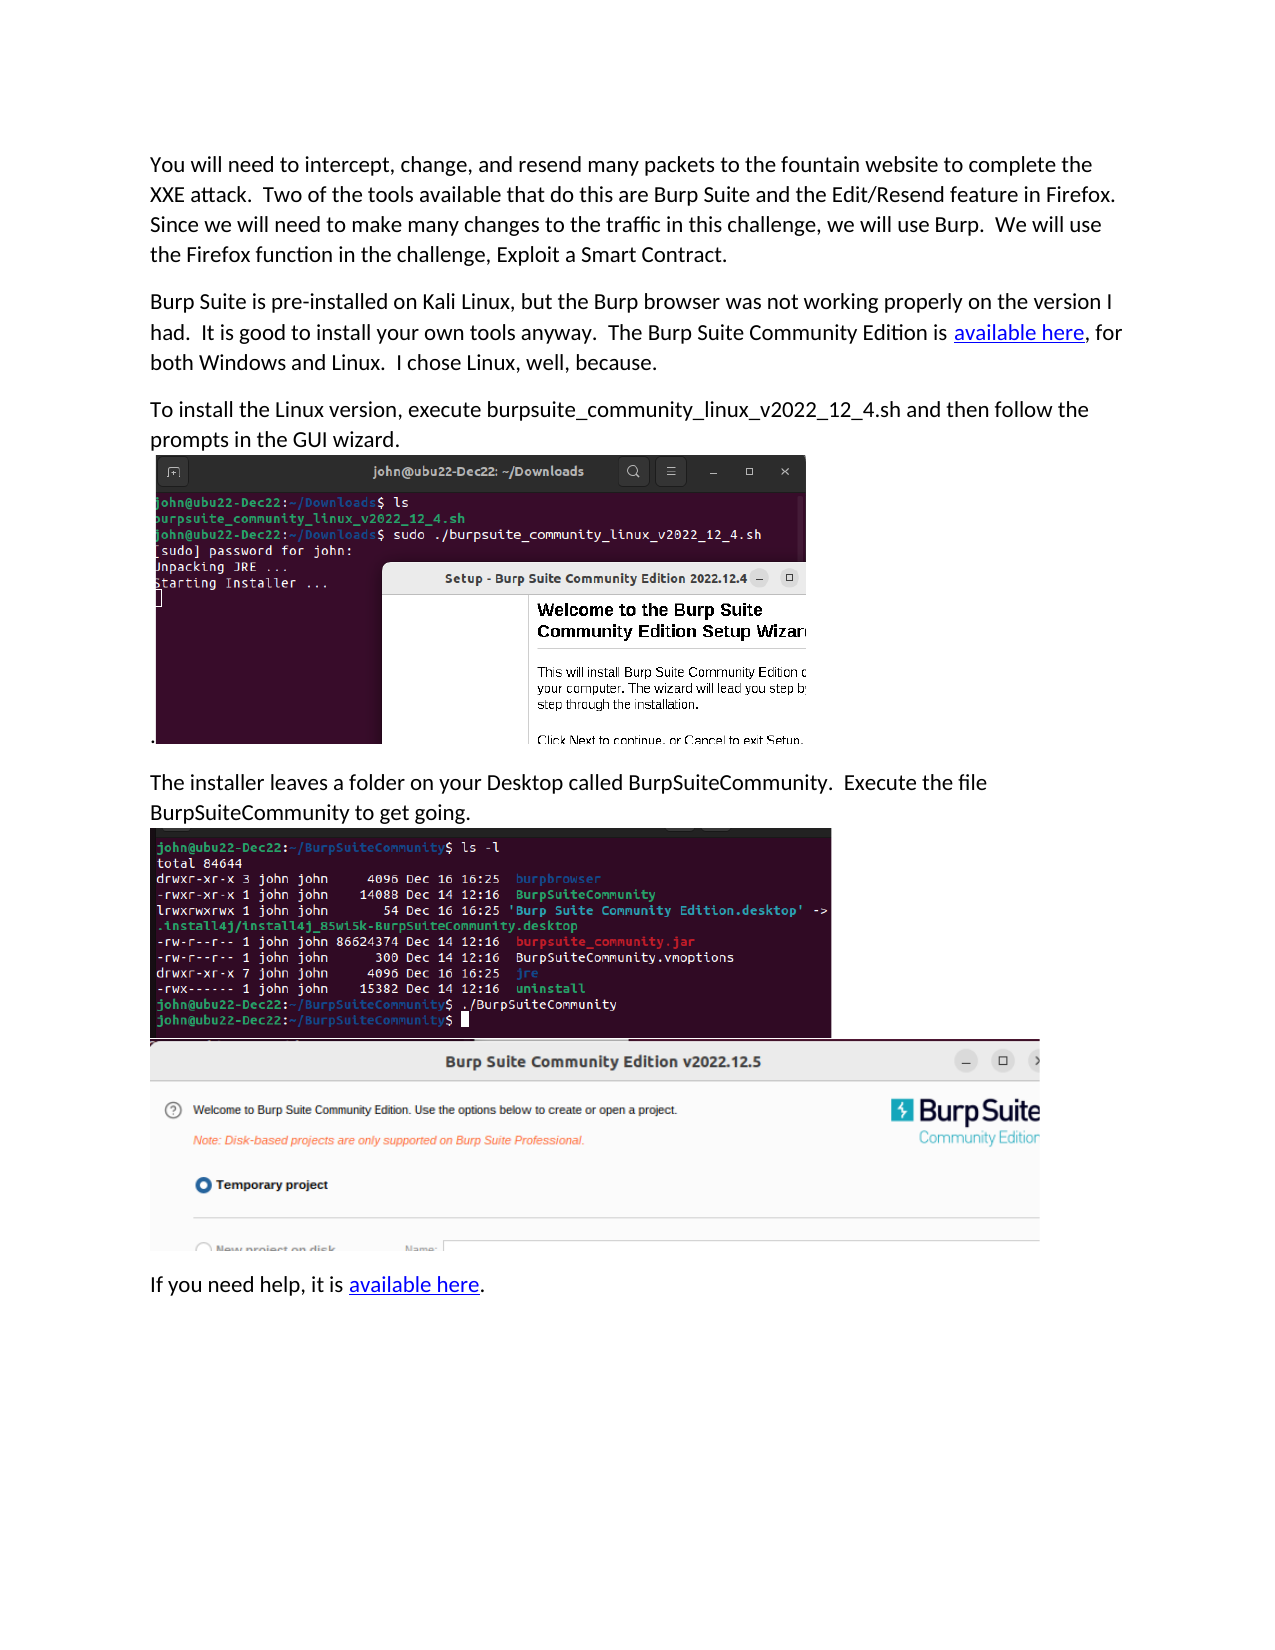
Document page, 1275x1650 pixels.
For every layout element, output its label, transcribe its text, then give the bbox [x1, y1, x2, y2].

text You will need to intercept, change, and resend many packets to the fountain website to complete the XXE attack. Two of the tools available that do this are Burp Suite and the Edit/Resend feature in Firefox. Since we will need to make many changes to the traffic in this challenge, we will use Burp. We will use the Firefox function in the challenge, Exploit a Smart Contract. [150, 150, 1125, 269]
text Burp Suite is pre-installed on Kali Linux, but the Burp browser was not working properly on the version I had. It is good to install your own tools anyway. The Burp Suite Community Edition is available here, for both Windows and Linux. I chose Linux, well, because. [150, 287, 1125, 376]
picture [155, 455, 806, 744]
picture [150, 828, 832, 1038]
picture [150, 1039, 1040, 1251]
text If you need help, it is available here. [150, 1270, 1125, 1298]
